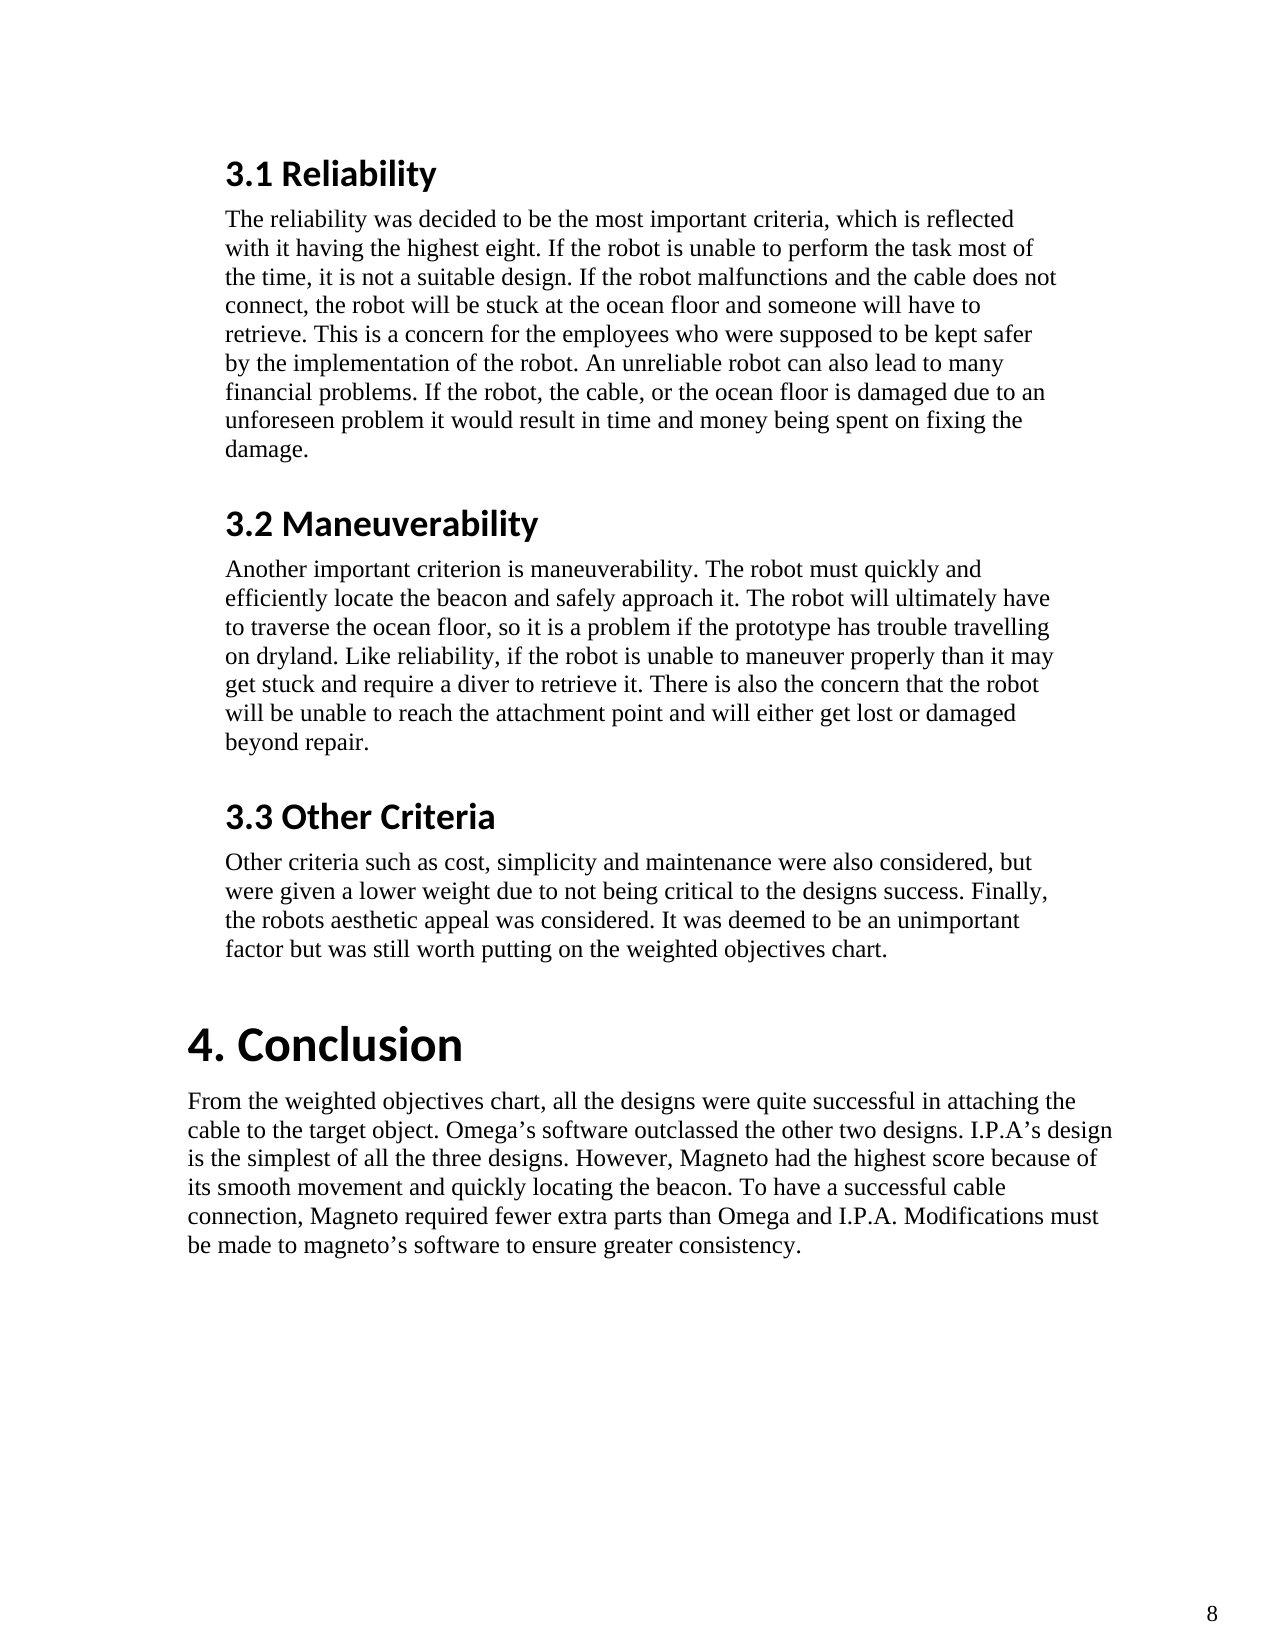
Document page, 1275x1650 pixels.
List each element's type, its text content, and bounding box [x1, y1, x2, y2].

text Other criteria such as cost, simplicity and maintenance were also considered, but were given a lower weight due to not being critical to the designs success. Finally, the robots aesthetic appeal was considered. It was deemed to be an unimportant factor but was still worth putting on the weighted objectives chart. [225, 847, 1060, 962]
subtitle 3.3 Other Criteria [187, 793, 1060, 839]
text Another important criterion is maneuverability. The robot must quickly and efficiently locate the beacon and safely approach it. The robot will ultimately have to traverse the ocean floor, so it is a problem if the prototype has trouble travelling on dryland. Like reliability, if the robot is unable to maneuver properly than it may get stuck and require a diver to retrieve it. There is also the concern that the robot will be unable to reach the attachment point and will either get lost or damaged beyond repair. [225, 554, 1060, 756]
text From the weighted objectives chart, all the designs were quite successful in attaching the cable to the target object. Omega’s software outclassed the other two designs. I.P.A’s design is the simplest of all the three designs. However, Magneto had the highest score because of its smooth movement and quickly locating the beacon. To have a successful cable connection, Magneto required fewer extra parts than Omega and I.P.A. Modifications must be made to magneto’s software to ensure greater consistency. [187, 1086, 1125, 1258]
text The reliability was decided to be the most important criteria, which is reflected with it having the highest eight. If the robot is unable to perform the task most of the time, it is not a suitable design. If the robot malfunctions and the cable does not connect, the robot will be stuck at the ocean floor and someone will have to retrieve. This is a concern for the employees who were supposed to be kept safer by the implementation of the robot. An unreliable robot can also lead to many financial problems. If the robot, the cable, or the ocean floor is damaged due to an unforeseen problem it would result in time and money being spent on fixing the damage. [225, 204, 1060, 463]
subtitle 3.2 Maneuverability [225, 500, 1060, 546]
subtitle 3.1 Reliability [187, 150, 1060, 196]
subtitle 4. Conclusion [187, 1012, 1125, 1073]
